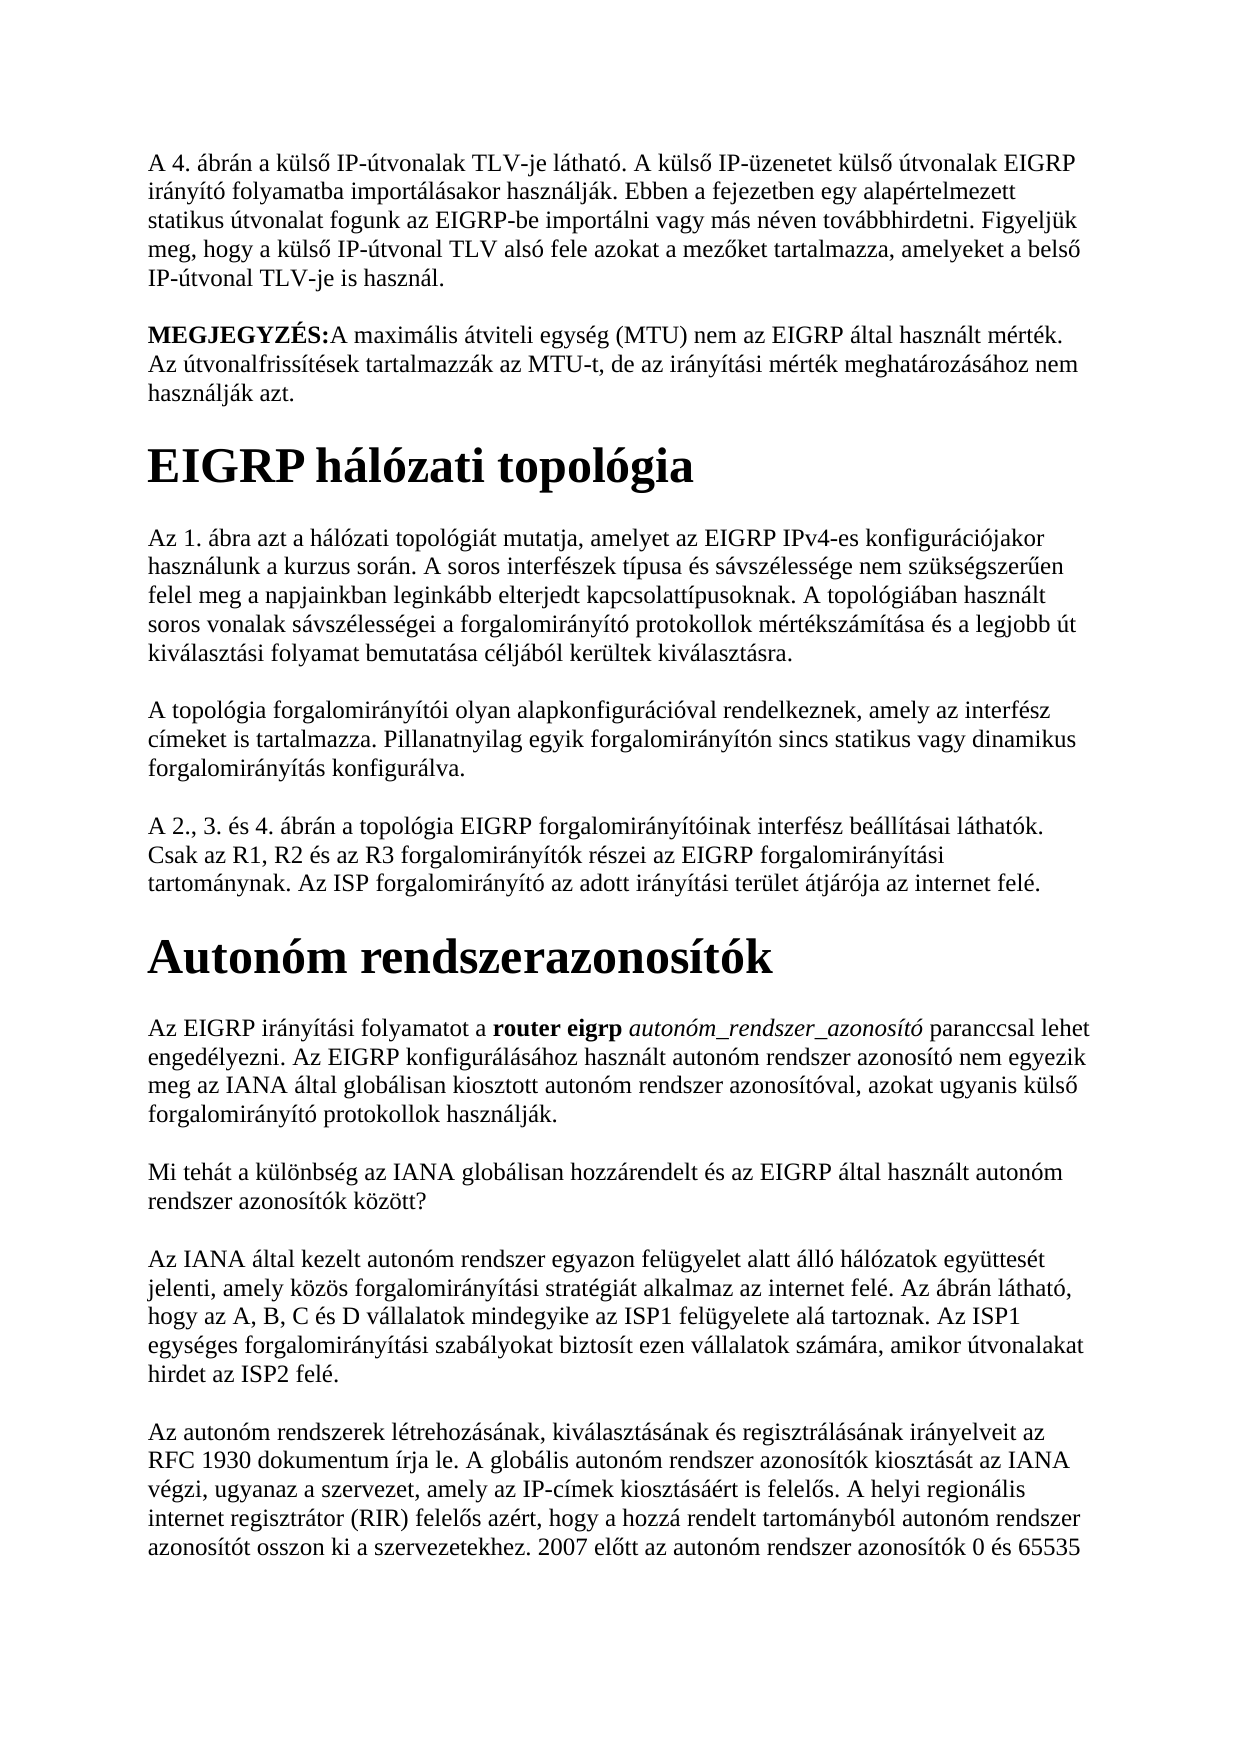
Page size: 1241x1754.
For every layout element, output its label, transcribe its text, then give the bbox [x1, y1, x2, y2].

subtitle EIGRP hálózati topológia [148, 436, 1093, 493]
text Az IANA által kezelt autonóm rendszer egyazon felügyelet alatt álló hálózatok együttesét jelenti, amely közös forgalomirányítási stratégiát alkalmaz az internet felé. Az ábrán látható, hogy az A, B, C és D vállalatok mindegyike az ISP1 felügyelete alá tartoznak. Az ISP1 egységes forgalomirányítási szabályokat biztosít ezen vállalatok számára, amikor útvonalakat hirdet az ISP2 felé. [148, 1244, 1093, 1388]
text A 2., 3. és 4. ábrán a topológia EIGRP forgalomirányítóinak interfész beállításai láthatók. Csak az R1, R2 és az R3 forgalomirányítók részei az EIGRP forgalomirányítási tartománynak. Az ISP forgalomirányító az adott irányítási terület átjárója az internet felé. [148, 811, 1093, 897]
text A 4. ábrán a külső IP-útvonalak TLV-je látható. A külső IP-üzenetet külső útvonalak EIGRP irányító folyamatba importálásakor használják. Ebben a fejezetben egy alapértelmezett statikus útvonalat fogunk az EIGRP-be importálni vagy más néven továbbhirdetni. Figyeljük meg, hogy a külső IP-útvonal TLV alsó fele azokat a mezőket tartalmazza, amelyeket a belső IP-útvonal TLV-je is használ. [148, 148, 1093, 291]
text Mi tehát a különbség az IANA globálisan hozzárendelt és az EIGRP által használt autonóm rendszer azonosítók között? [148, 1157, 1093, 1215]
text A topológia forgalomirányítói olyan alapkonfigurációval rendelkeznek, amely az interfész címeket is tartalmazza. Pillanatnyilag egyik forgalomirányítón sincs statikus vagy dinamikus forgalomirányítás konfigurálva. [148, 696, 1093, 782]
subtitle Autonóm rendszerazonosítók [148, 926, 1093, 984]
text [148, 1417, 1093, 1561]
text Az EIGRP irányítási folyamatot a router eigrp autonóm_rendszer_azonosító paranccsal lehet engedélyezni. Az EIGRP konfigurálásához használt autonóm rendszer azonosító nem egyezik meg az IANA által globálisan kiosztott autonóm rendszer azonosítóval, azokat ugyanis külső forgalomirányító protokollok használják. [148, 1013, 1093, 1128]
text Az 1. ábra azt a hálózati topológiát mutatja, amelyet az EIGRP IPv4-es konfigurációjakor használunk a kurzus során. A soros interfészek típusa és sávszélessége nem szükségszerűen felel meg a napjainkban leginkább elterjedt kapcsolattípusoknak. A topológiában használt soros vonalak sávszélességei a forgalomirányító protokollok mértékszámítása és a legjobb út kiválasztási folyamat bemutatása céljából kerültek kiválasztásra. [148, 523, 1093, 666]
text MEGJEGYZÉS:A maximális átviteli egység (MTU) nem az EIGRP által használt mérték. Az útvonalfrissítések tartalmazzák az MTU-t, de az irányítási mérték meghatározásához nem használják azt. [148, 321, 1093, 407]
